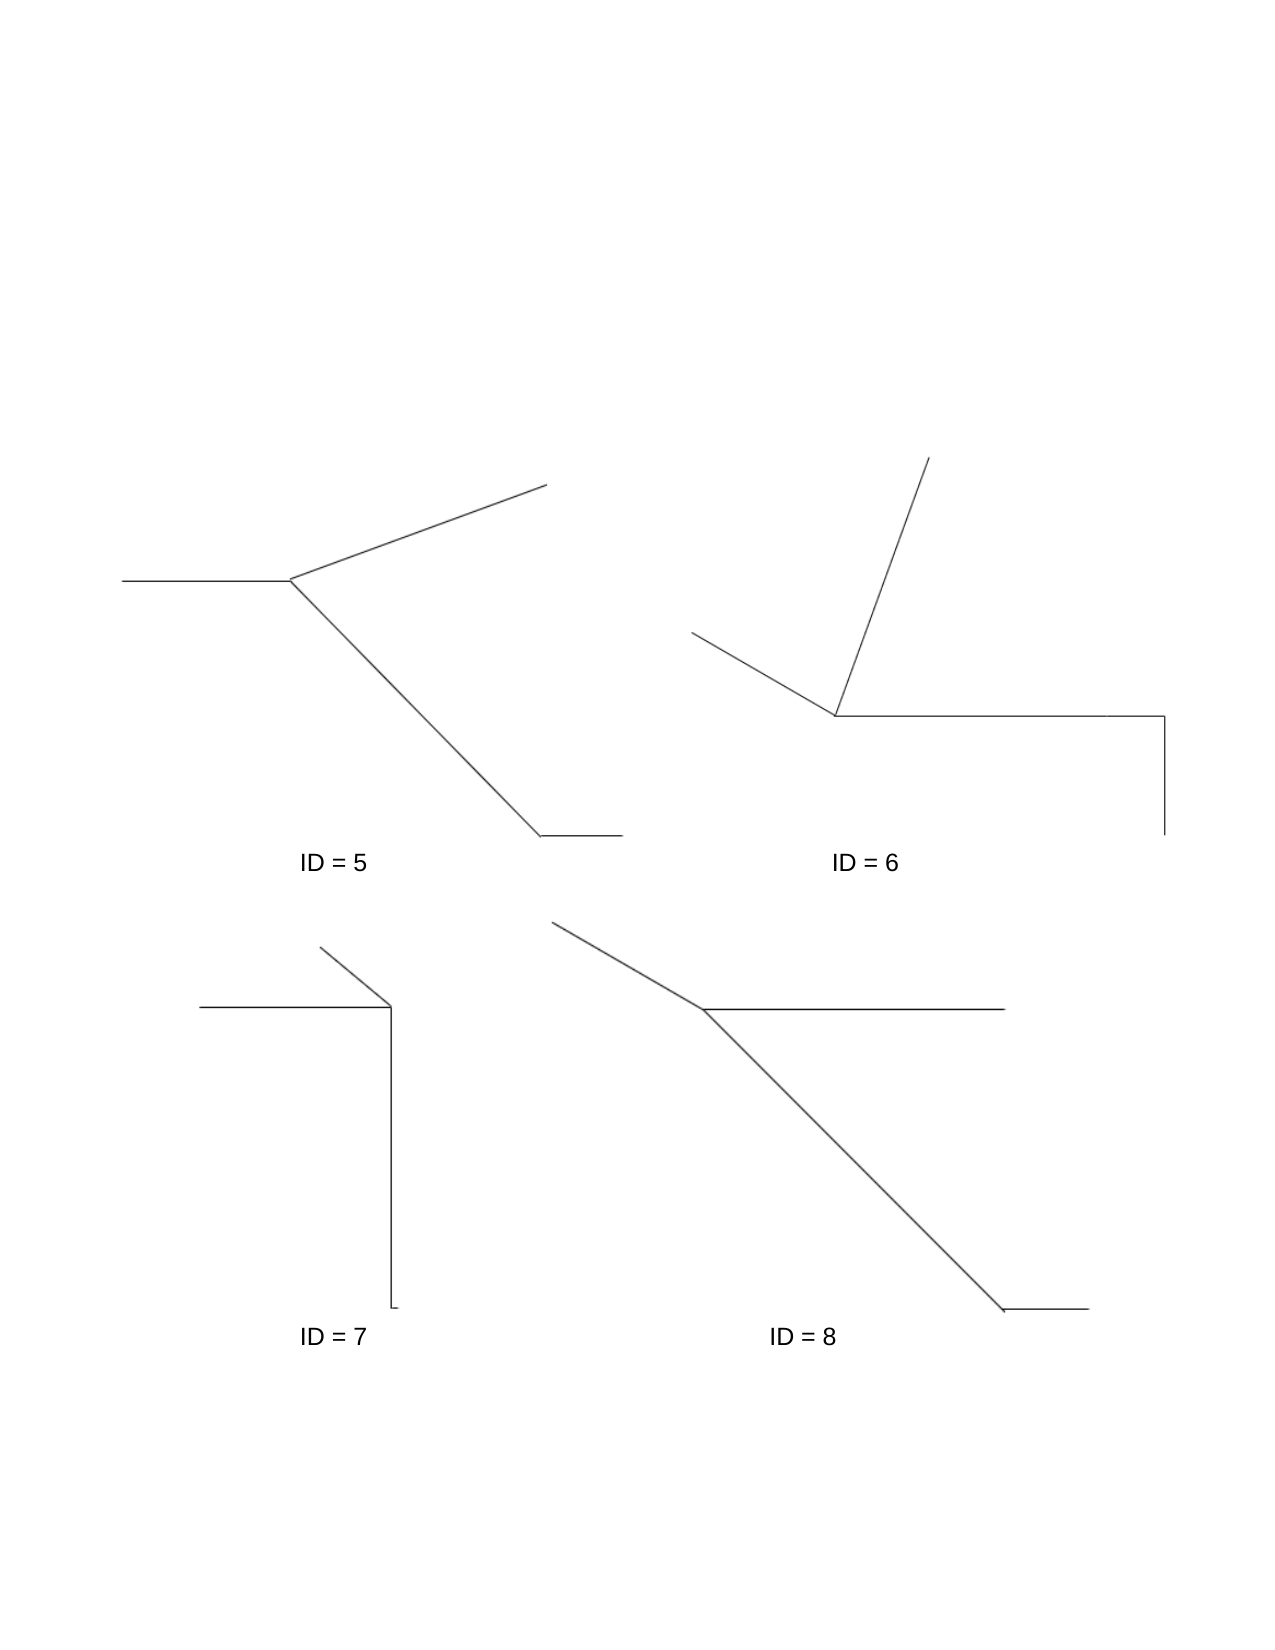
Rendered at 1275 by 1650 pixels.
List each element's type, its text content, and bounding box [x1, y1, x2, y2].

text ID = 7 ID = 8 [112, 1322, 1200, 1351]
picture [544, 913, 1097, 1318]
picture [685, 447, 1173, 844]
picture [112, 476, 630, 844]
text ID = 5 ID = 6 [112, 847, 1200, 876]
picture [182, 934, 413, 1318]
